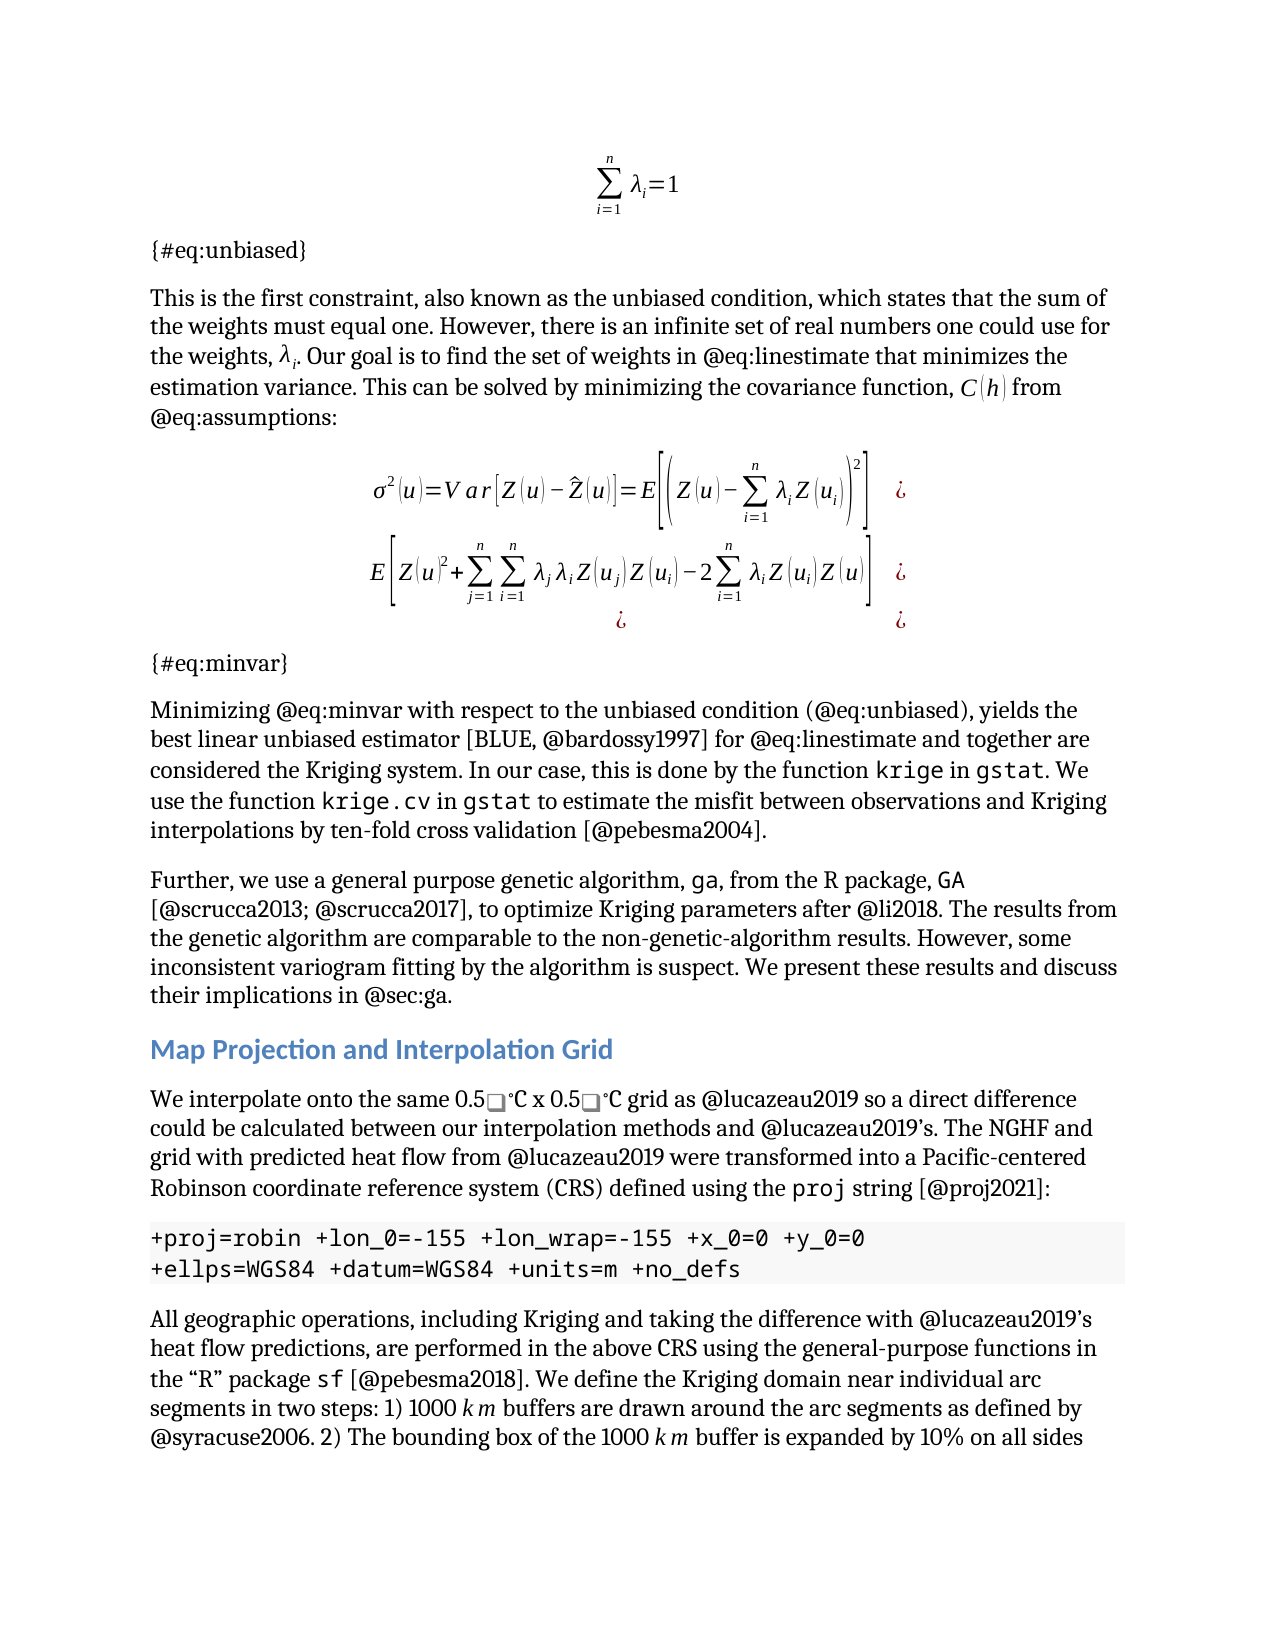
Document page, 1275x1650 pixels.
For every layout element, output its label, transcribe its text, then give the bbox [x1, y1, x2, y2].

text Minimizing @eq:minvar with respect to the unbiased condition (@eq:unbiased), yields the best linear unbiased estimator [BLUE, @bardossy1997] for @eq:linestimate and together are considered the Kriging system. In our case, this is done by the function krige in gstat. We use the function krige.cv in gstat to estimate the misfit between observations and Kriging interpolations by ten-fold cross validation [@pebesma2004]. [150, 696, 1125, 845]
text We interpolate onto the same 0.5C x 0.5C grid as @lucazeau2019 so a direct difference could be calculated between our interpolation methods and @lucazeau2019’s. The NGHF and grid with predicted heat flow from @lucazeau2019 were transformed into a Pacific-centered Robinson coordinate reference system (CRS) defined using the proj string [@proj2021]: [150, 1085, 1125, 1203]
text Further, we use a general purpose genetic algorithm, ga, from the R package, GA [@scrucca2013; @scrucca2017], to optimize Kriging parameters after @li2018. The results from the genetic algorithm are comparable to the non-genetic-algorithm results. However, some inconsistent variogram fitting by the algorithm is suspect. We present these results and discuss their implications in @sec:ga. [150, 864, 1125, 1010]
subtitle Map Projection and Interpolation Grid [150, 1031, 1125, 1067]
text {#eq:minvar} [150, 649, 1125, 678]
text +proj=robin +lon_0=-155 +lon_wrap=-155 +x_0=0 +y_0=0 +ellps=WGS84 +datum=WGS84 +units=m +no_defs [150, 1222, 1125, 1284]
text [150, 1305, 1125, 1451]
text This is the first constraint, also known as the unbiased condition, which states that the sum of the weights must equal one. However, there is an infinite set of real numbers one could use for the weights, . Our goal is to find the set of weights in @eq:linestimate that minimizes the estimation variance. This can be solved by minimizing the covariance function, from @eq:assumptions: [150, 283, 1125, 432]
text {#eq:unbiased} [150, 236, 1125, 265]
